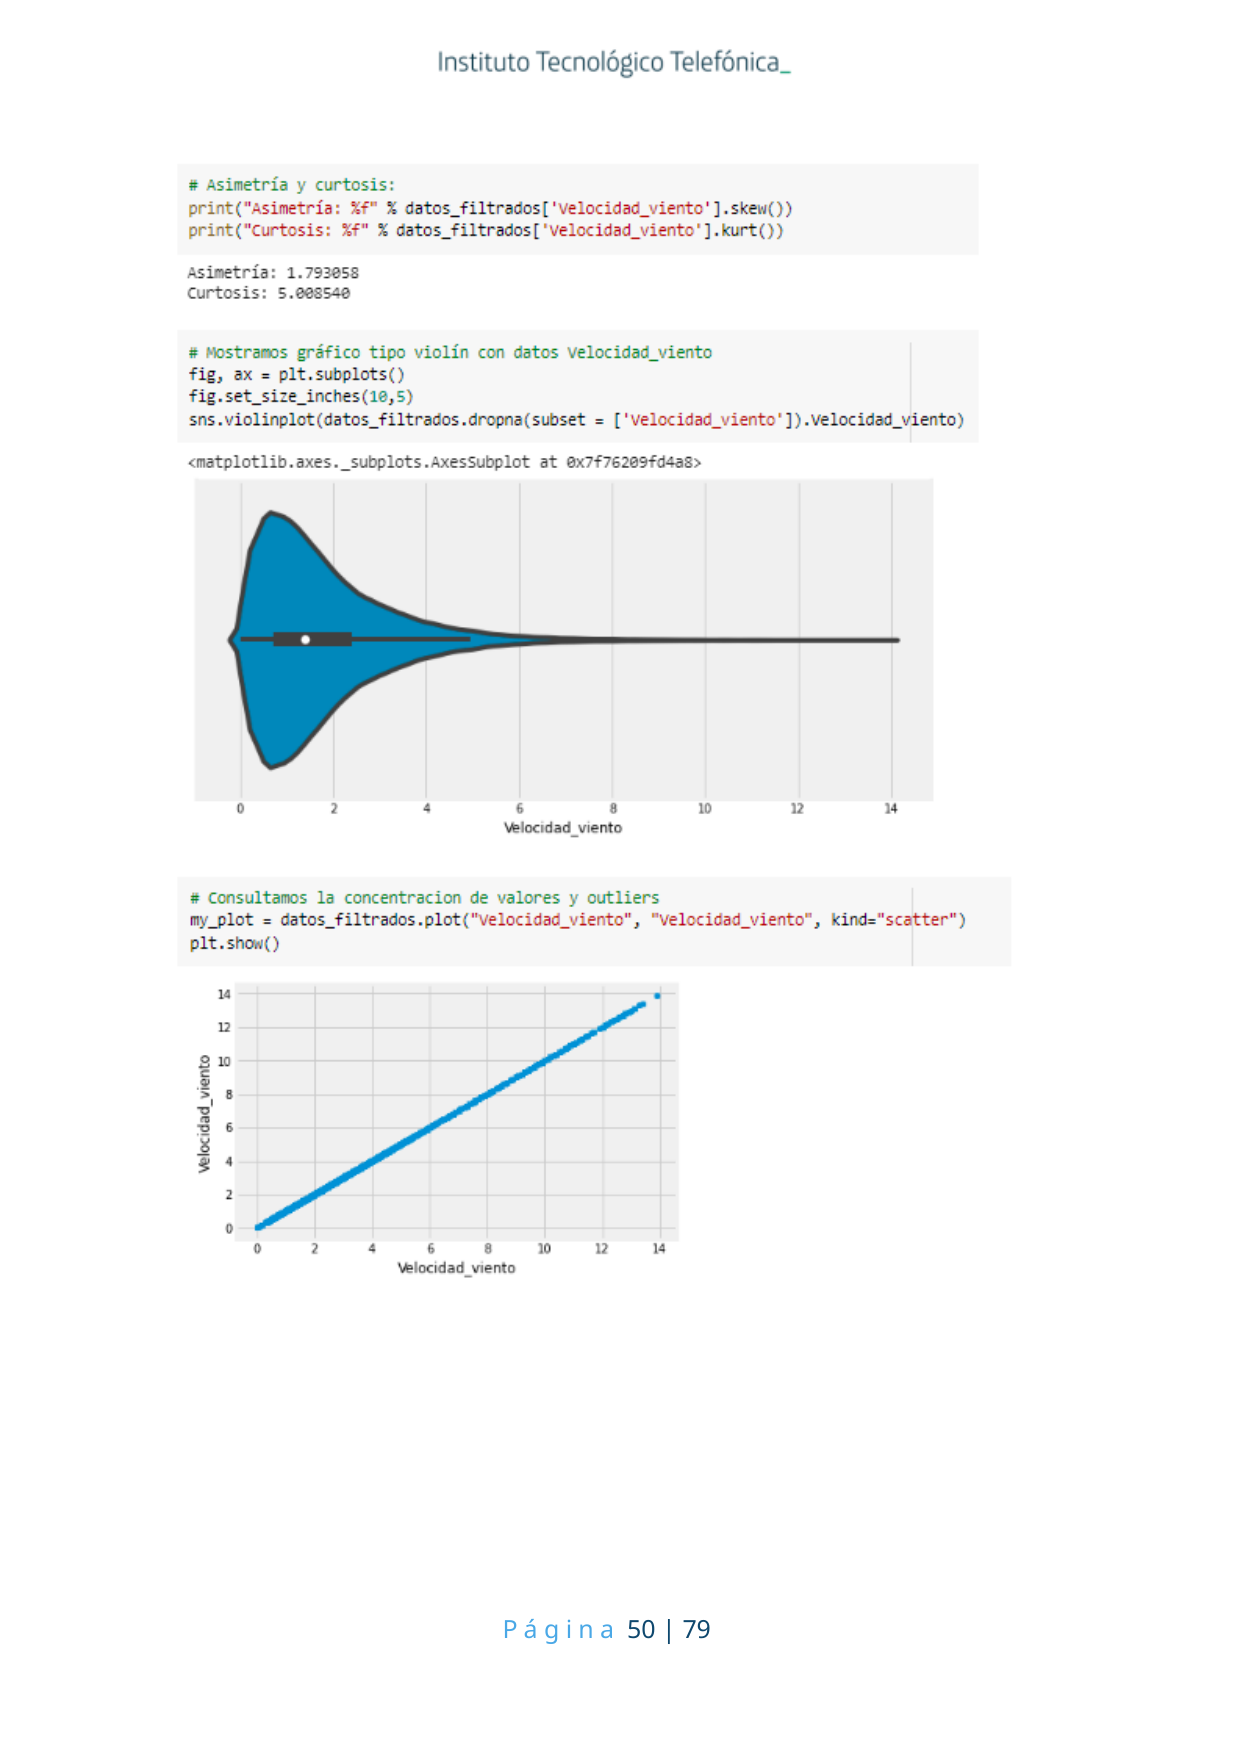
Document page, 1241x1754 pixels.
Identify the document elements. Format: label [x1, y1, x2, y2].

picture [177, 147, 1012, 1284]
picture [433, 29, 807, 83]
